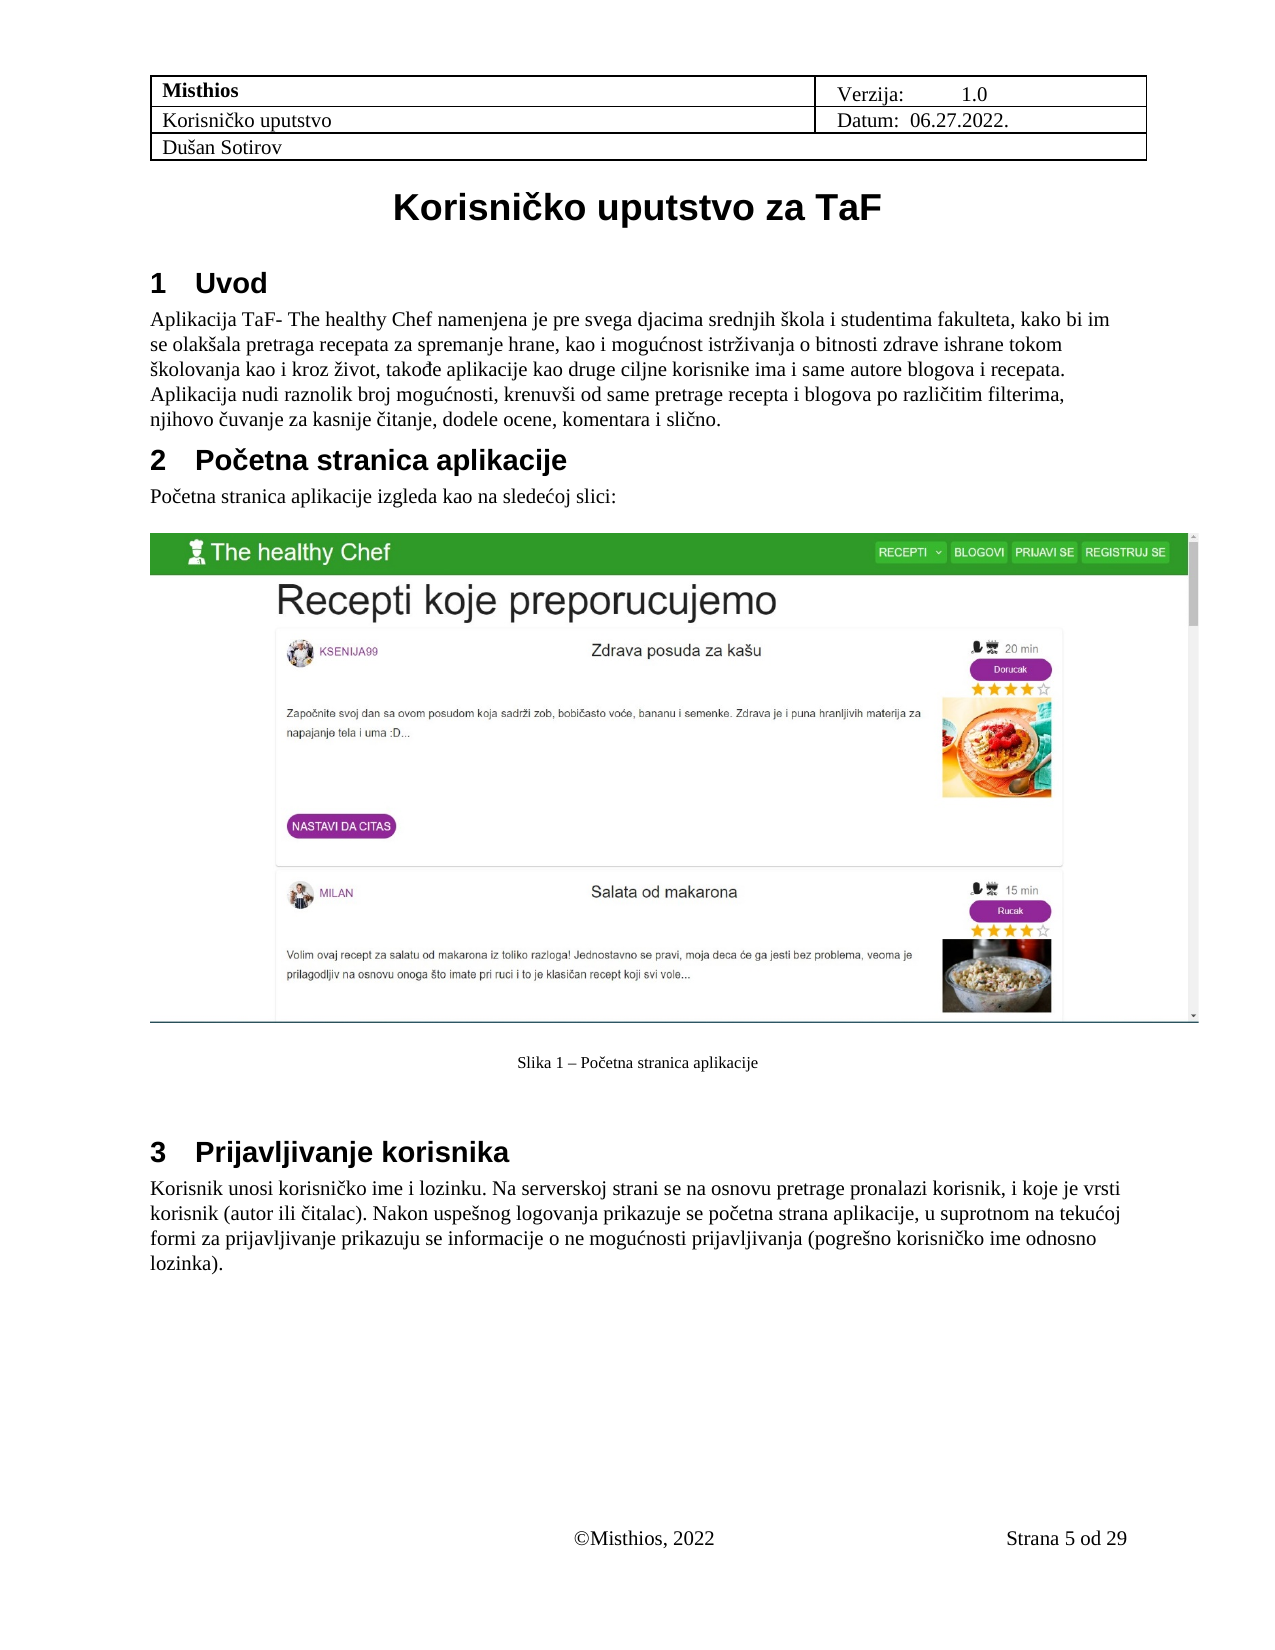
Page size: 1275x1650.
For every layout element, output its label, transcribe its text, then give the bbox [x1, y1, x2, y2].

title Korisničko uputstvo za TaF [150, 185, 1125, 228]
text Korisnik unosi korisničko ime i lozinku. Na serverskoj strani se na osnovu pretrage pronalazi korisnik, i koje je vrsti korisnik (autor ili čitalac). Nakon uspešnog logovanja prikazuje se početna strana aplikacije, u suprotnom na tekućoj formi za prijavljivanje prikazuju se informacije o ne mogućnosti prijavljivanja (pogrešno korisničko ime odnosno lozinka). [150, 1175, 1125, 1275]
subtitle Prijavljivanje korisnika [150, 1135, 1125, 1168]
text Slika 1 – Početna stranica aplikacije [150, 1047, 1125, 1072]
picture [150, 533, 1199, 1023]
text Početna stranica aplikacije izgleda kao na sledećoj slici: [150, 483, 1125, 508]
text Aplikacija TaF- The healthy Chef namenjena je pre svega djacima srednjih škola i studentima fakulteta, kako bi im se olakšala pretraga recepata za spremanje hrane, kao i mogućnost istrživanja o bitnosti zdrave ishrane tokom školovanja kao i kroz život, takođe aplikacije kao druge ciljne korisnike ima i same autore blogova i recepata. Aplikacija nudi raznolik broj mogućnosti, krenuvši od same pretrage recepta i blogova po različitim filterima, njihovo čuvanje za kasnije čitanje, dodele ocene, komentara i slično. [150, 306, 1125, 431]
subtitle Uvod [150, 266, 1125, 299]
subtitle Početna stranica aplikacije [150, 443, 1125, 477]
